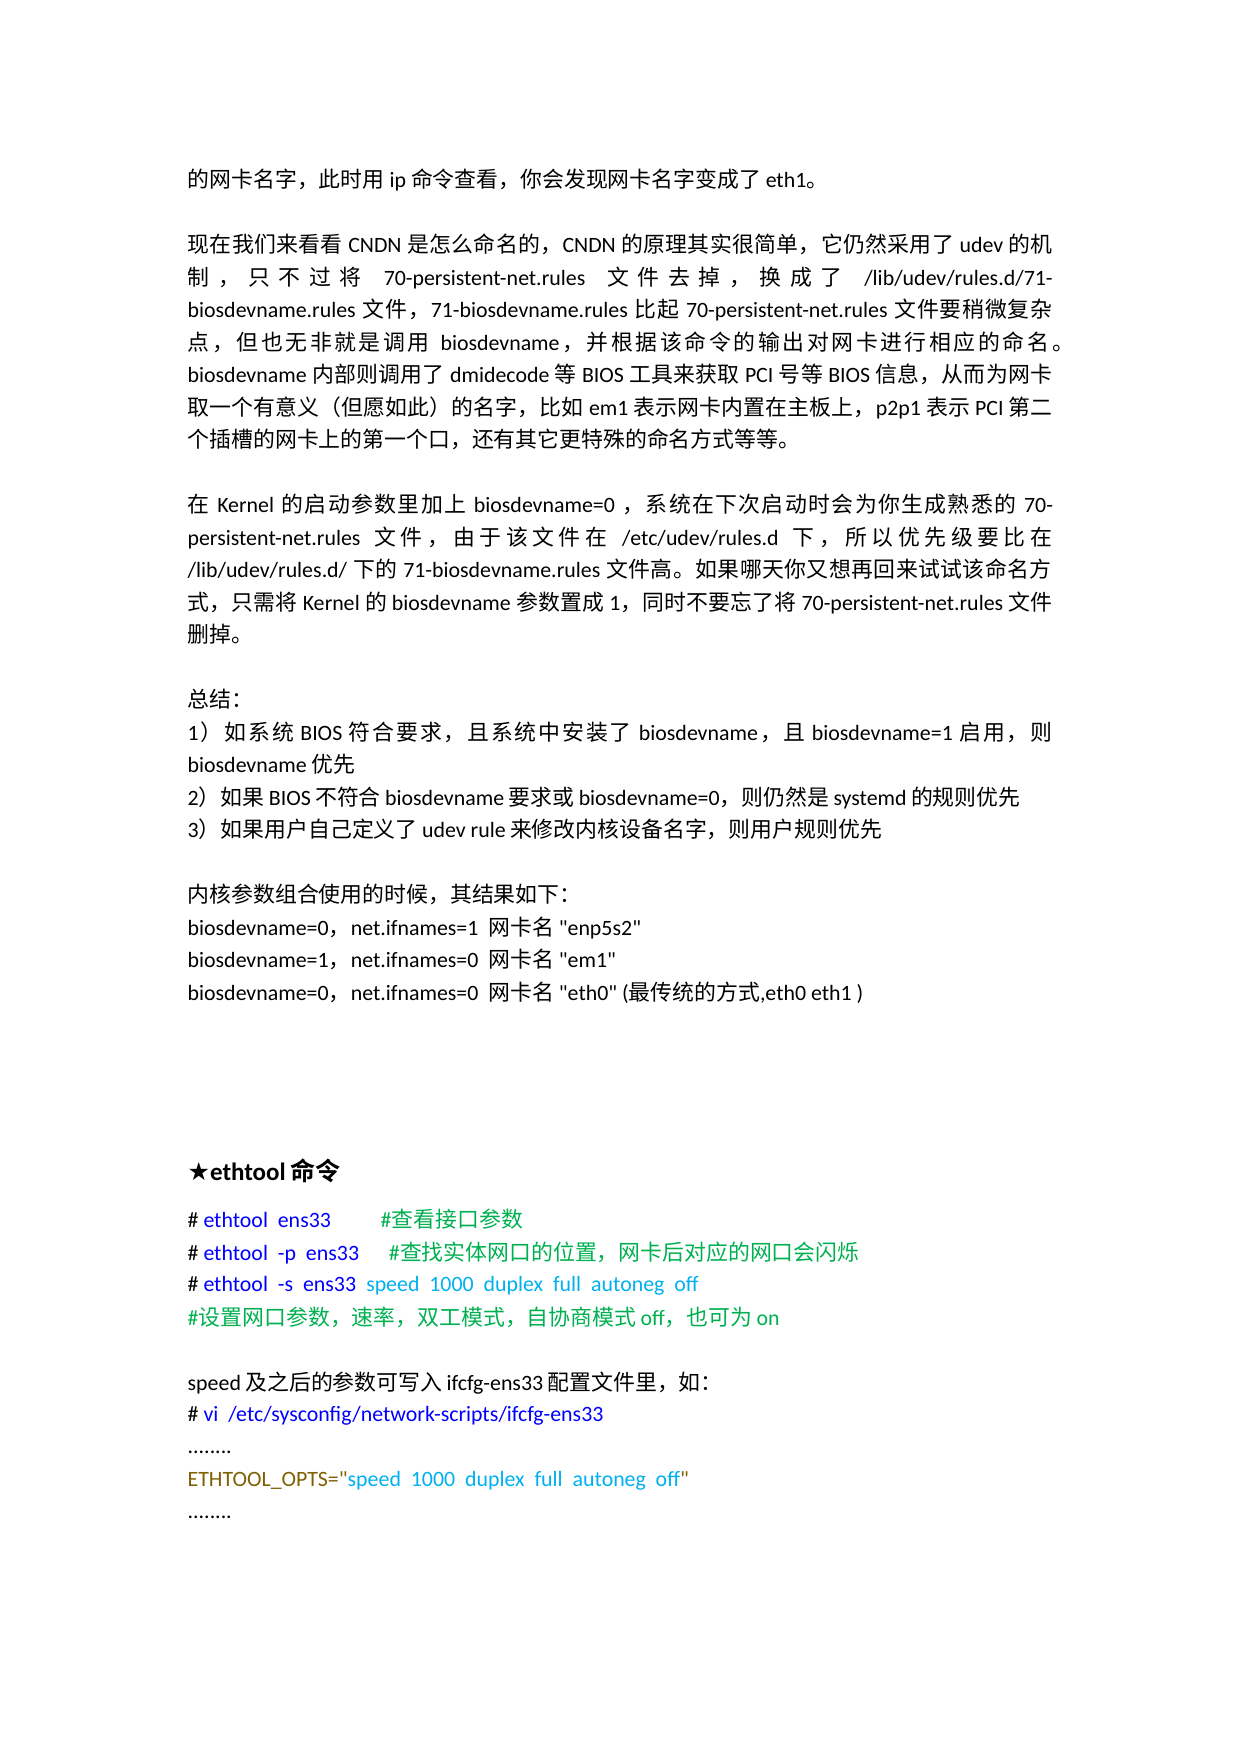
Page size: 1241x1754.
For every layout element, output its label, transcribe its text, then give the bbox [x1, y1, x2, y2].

text 现在我们来看看 CNDN 是怎么命名的，CNDN 的原理其实很简单，它仍然采用了 udev 的机制，只不过将 70-persistent-net.rules 文件去掉，换成了 /lib/udev/rules.d/71-biosdevname.rules 文件，71-biosdevname.rules 比起 70-persistent-net.rules 文件要稍微复杂点，但也无非就是调用 biosdevname，并根据该命令的输出对网卡进行相应的命名。biosdevname 内部则调用了 dmidecode 等 BIOS 工具来获取 PCI 号等 BIOS 信息，从而为网卡取一个有意义（但愿如此）的名字，比如 em1 表示网卡内置在主板上，p2p1 表示 PCI 第二个插槽的网卡上的第一个口，还有其它更特殊的命名方式等等。 [187, 227, 1053, 454]
text biosdevname=0，net.ifnames=1 网卡名 "enp5s2" [187, 909, 1053, 942]
text ........ [187, 1494, 1053, 1527]
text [187, 162, 1053, 194]
text 在 Kernel 的启动参数里加上 biosdevname=0 ，系统在下次启动时会为你生成熟悉的 70-persistent-net.rules 文件，由于该文件在 /etc/udev/rules.d 下，所以优先级要比在 /lib/udev/rules.d/ 下的 71-biosdevname.rules 文件高。如果哪天你又想再回来试试该命名方式，只需将 Kernel 的 biosdevname 参数置成 1，同时不要忘了将 70-persistent-net.rules 文件删掉。 [187, 487, 1053, 649]
text 内核参数组合使用的时候，其结果如下： [187, 877, 1053, 909]
text biosdevname=1，net.ifnames=0 网卡名 "em1" [187, 942, 1053, 974]
text ........ [187, 1429, 1053, 1462]
text speed及之后的参数可写入ifcfg-ens33配置文件里，如： [187, 1364, 1053, 1397]
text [187, 1397, 1053, 1429]
text # ethtool -s ens33 speed 1000 duplex full autoneg off [187, 1267, 1053, 1299]
text biosdevname=0，net.ifnames=0 网卡名 "eth0" (最传统的方式,eth0 eth1 ) [187, 974, 1053, 1007]
text 3）如果用户自己定义了udev rule来修改内核设备名字，则用户规则优先 [187, 812, 1053, 844]
text ★ethtool命令 [187, 1137, 1053, 1202]
text 总结： [187, 682, 1053, 714]
text 1）如系统BIOS符合要求，且系统中安装了biosdevname，且biosdevname=1启用，则biosdevname优先 [187, 714, 1053, 779]
text ETHTOOL_OPTS="speed 1000 duplex full autoneg off" [187, 1462, 1053, 1494]
text # ethtool ens33 #查看接口参数 [187, 1202, 1053, 1234]
text # ethtool -p ens33 #查找实体网口的位置，网卡后对应的网口会闪烁 [187, 1234, 1053, 1267]
text #设置网口参数，速率，双工模式，自协商模式off，也可为on [187, 1299, 1053, 1332]
text 2）如果BIOS不符合biosdevname要求或biosdevname=0，则仍然是systemd的规则优先 [187, 779, 1053, 812]
